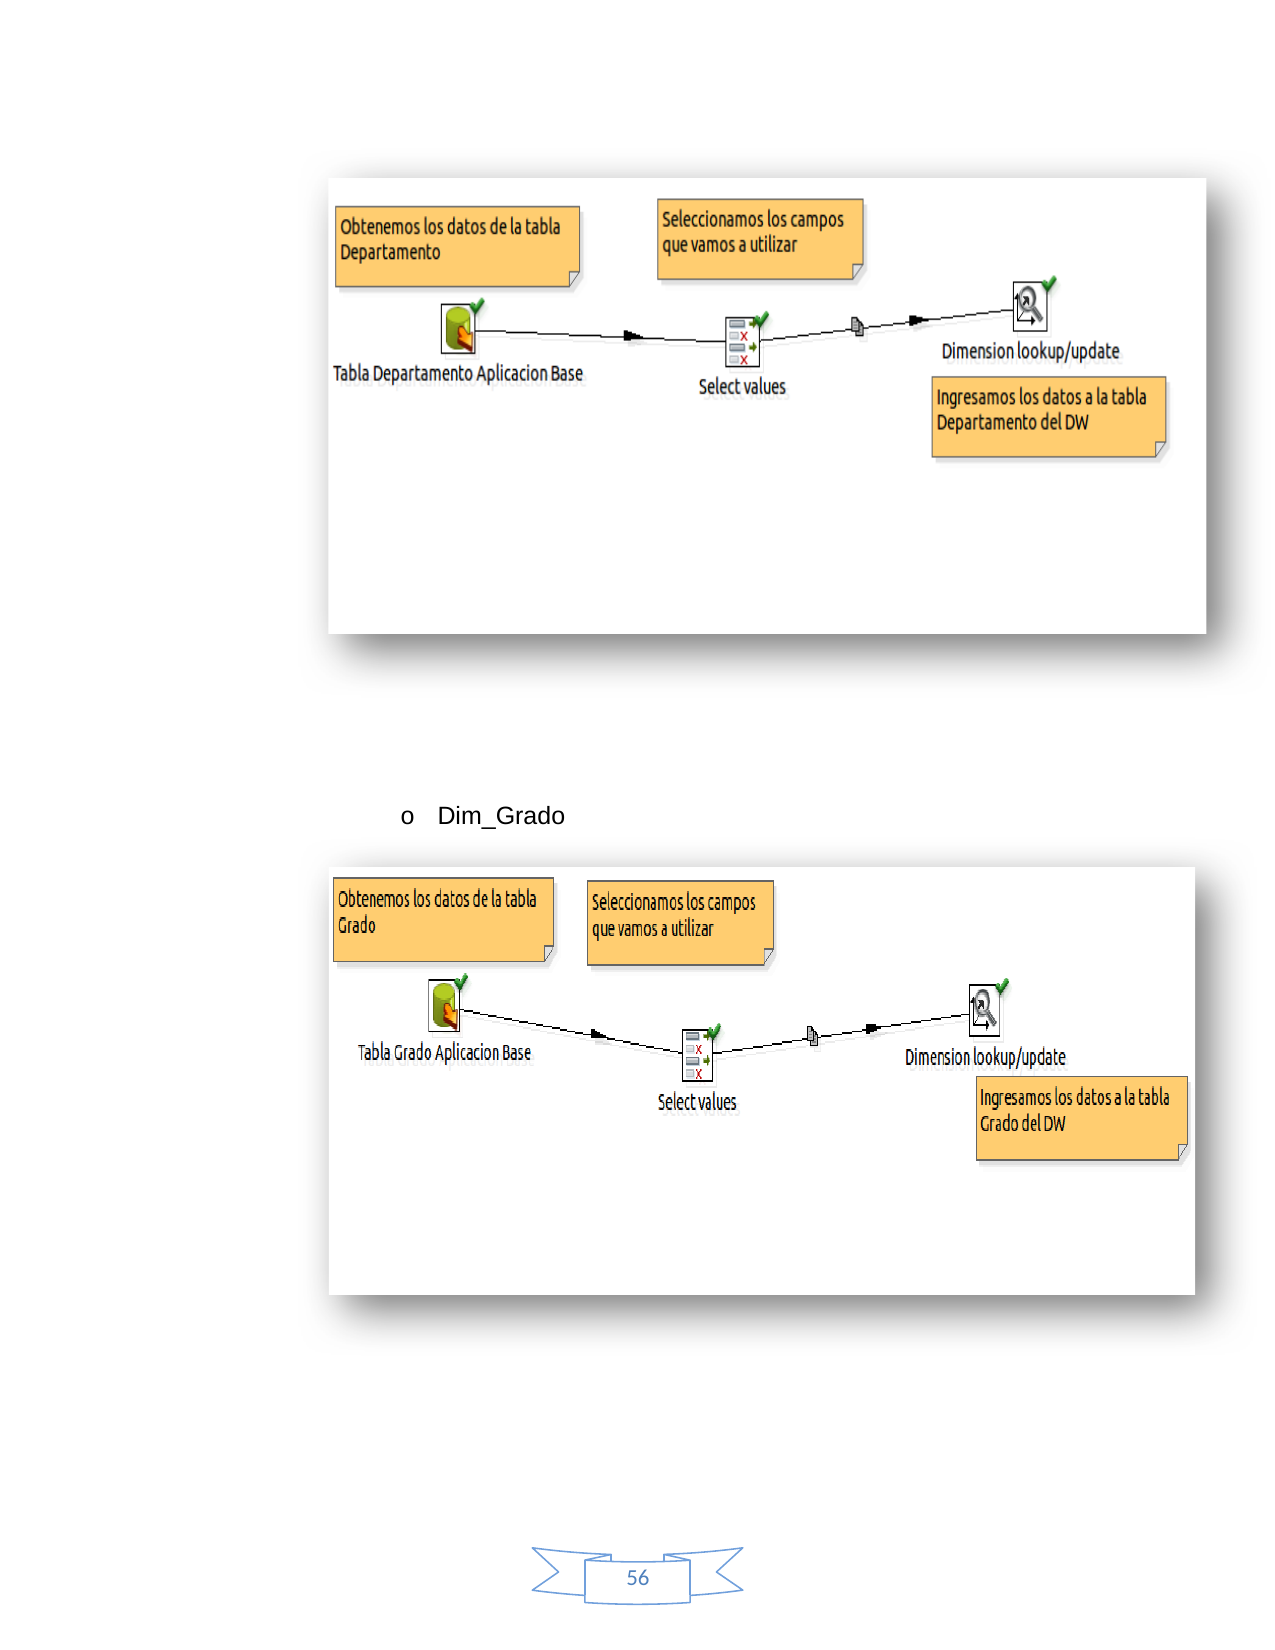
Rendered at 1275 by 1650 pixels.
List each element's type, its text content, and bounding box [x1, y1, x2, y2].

picture [328, 867, 1196, 1295]
picture [328, 178, 1207, 634]
list Dim_Grado [400, 801, 1098, 832]
